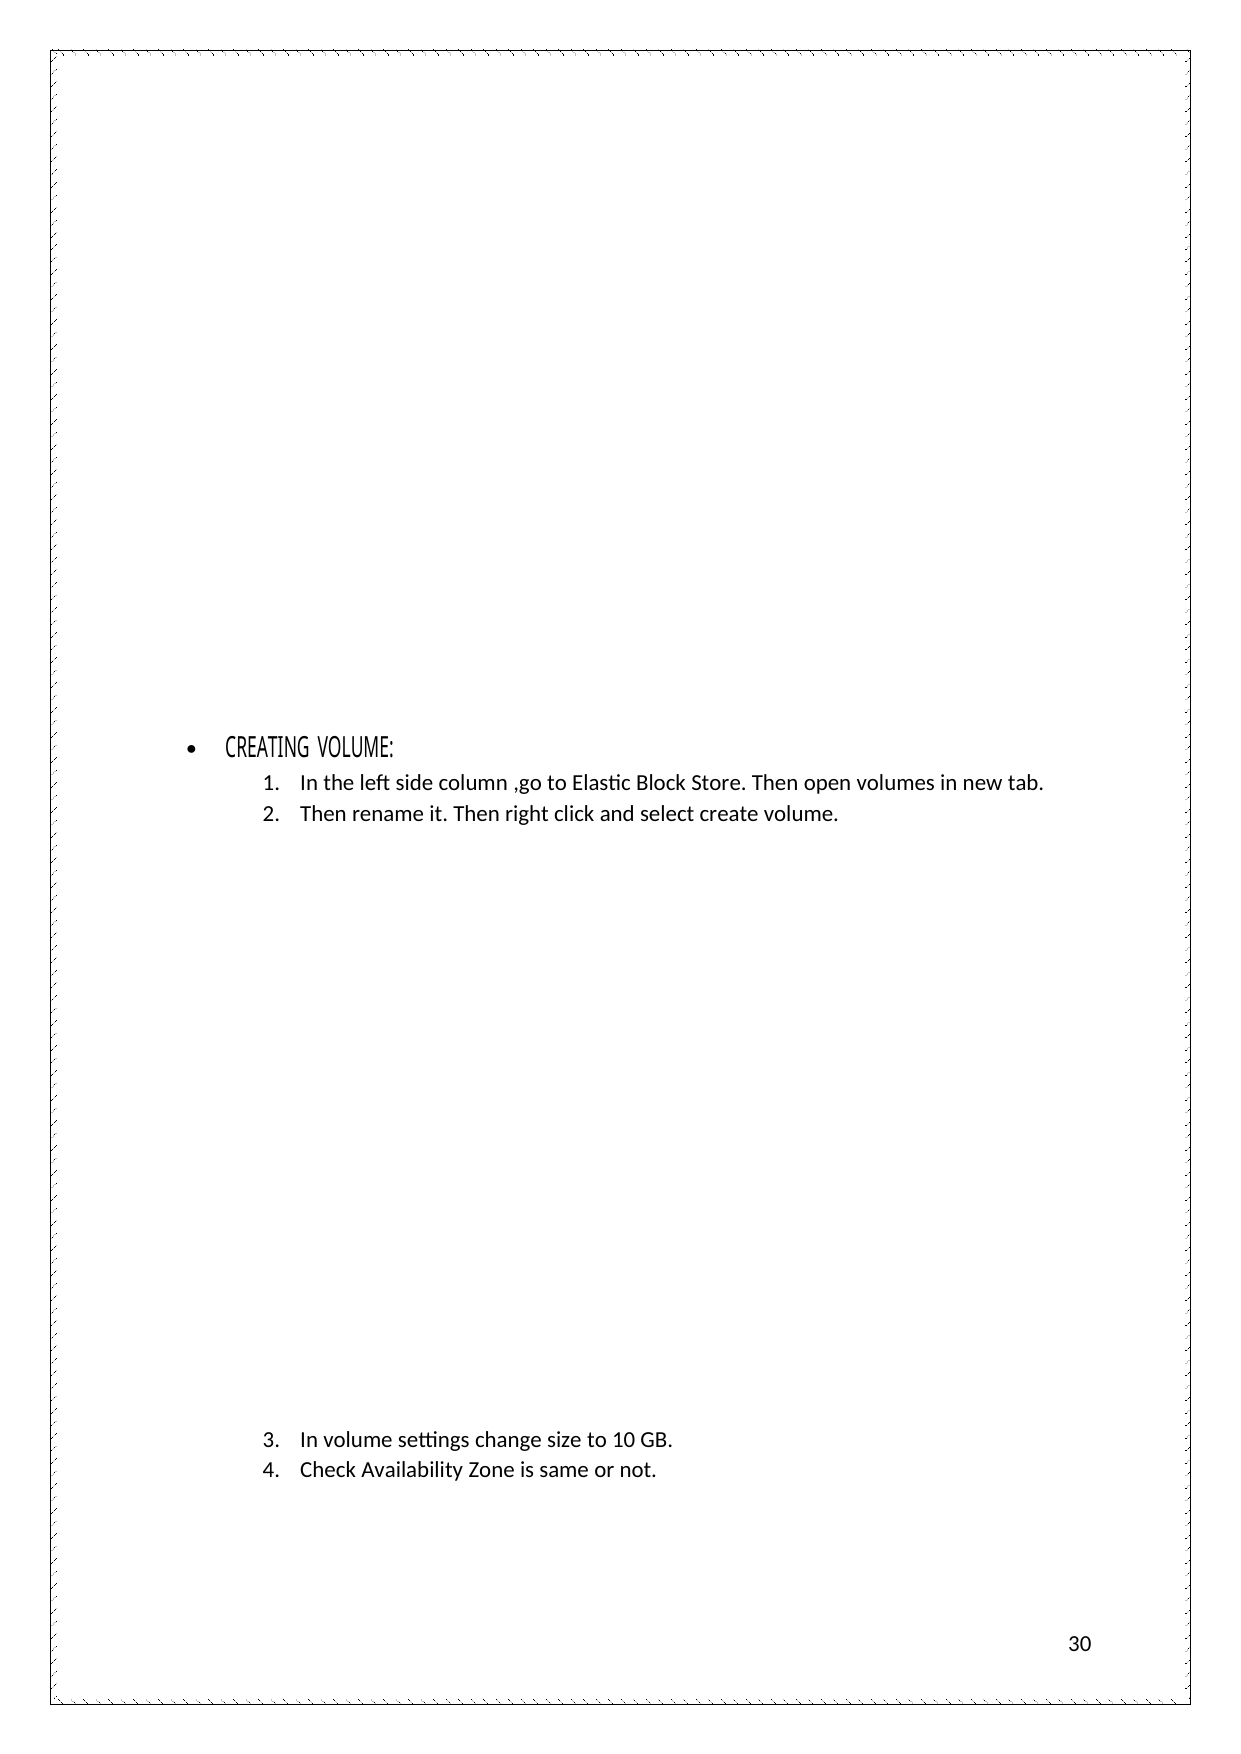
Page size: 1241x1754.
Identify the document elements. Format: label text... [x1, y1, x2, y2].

list Check Availability Zone is same or not. [262, 1455, 1165, 1483]
list CREATING VOLUME: [187, 726, 1165, 766]
list Then rename it. Then right click and select create volume. [262, 799, 1165, 827]
list In volume settings change size to 10 GB. [262, 1425, 1165, 1453]
text 30 [87, 1629, 1091, 1657]
picture [51, 51, 1190, 1704]
list In the left side column ,go to Elastic Block Store. Then open volumes in new tab. [262, 768, 1165, 797]
